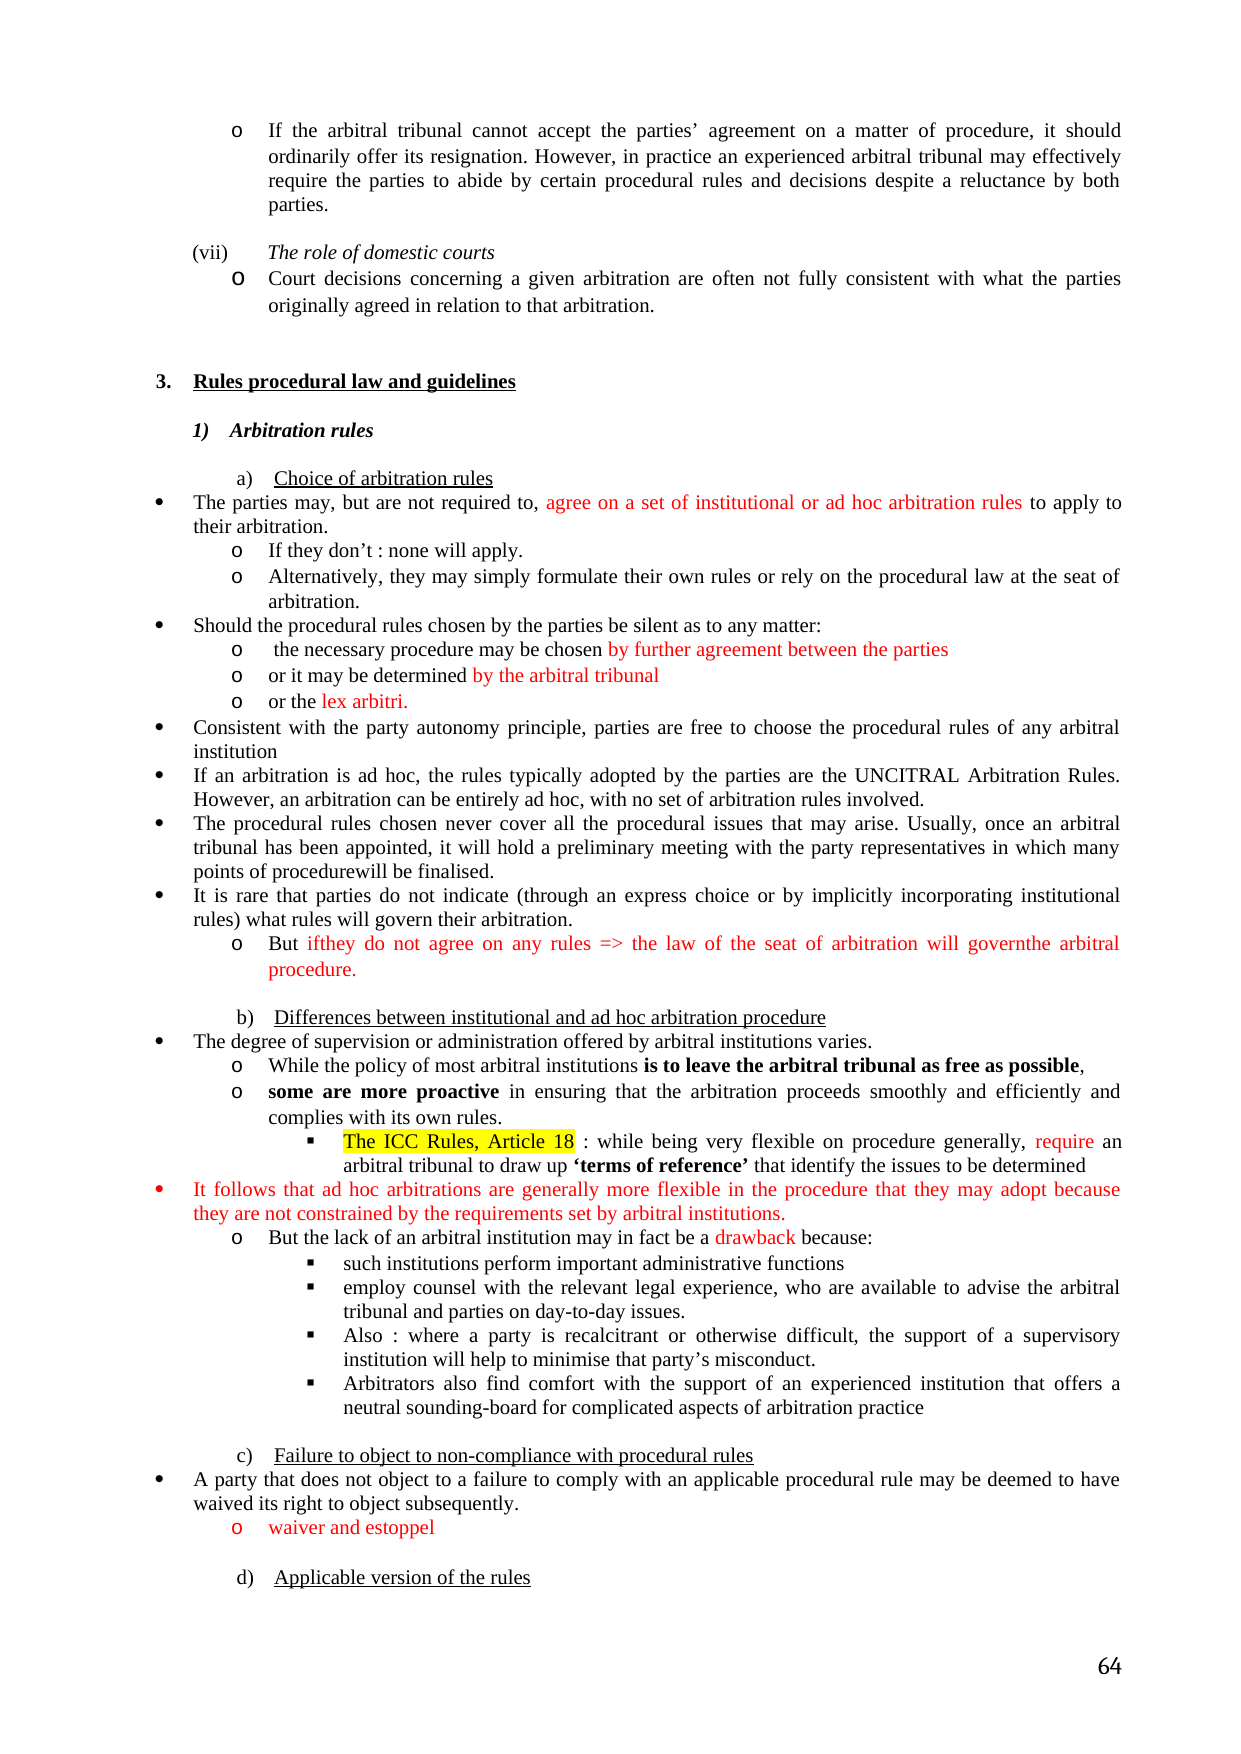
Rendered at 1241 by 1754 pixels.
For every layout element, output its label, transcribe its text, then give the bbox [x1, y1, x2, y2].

list Rules procedural law and guidelines [156, 369, 1122, 393]
list It is rare that parties do not indicate (through an express choice or by implicitly incorporating institutional rules) what rules will govern their arbitration. [156, 883, 1122, 931]
list The role of domestic courts [192, 240, 1122, 264]
list Failure to object to non-compliance with procedural rules [236, 1443, 1122, 1467]
list employ counsel with the relevant legal experience, who are available to advise the arbitral tribunal and parties on day-to-day issues. [306, 1275, 1122, 1323]
list Arbitration rules [192, 417, 1122, 442]
list Applicable version of the rules [236, 1565, 1122, 1589]
list Arbitrators also find comfort with the support of an experienced institution that offers a neutral sounding-board for complicated aspects of arbitration practice [306, 1371, 1122, 1419]
list or the lex arbitri. [231, 689, 1122, 714]
list If the arbitral tribunal cannot accept the parties’ agreement on a matter of procedure, it should ordinarily offer its resignation. However, in practice an experienced arbitral tribunal may effectively require the parties to abide by certain procedural rules and decisions despite a reluctance by both parties. [231, 118, 1122, 216]
list But the lack of an arbitral institution may in fact be a drawback because: [231, 1225, 1122, 1251]
list If an arbitration is ad hoc, the rules typically adopted by the parties are the UNCITRAL Arbitration Rules. However, an arbitration can be entirely ad hoc, with no set of arbitration rules involved. [156, 763, 1122, 811]
list A party that does not object to a failure to comply with an applicable procedural rule may be deemed to have waived its right to object subsequently. [156, 1467, 1122, 1515]
list The degree of supervision or administration offered by arbitral institutions varies. [156, 1029, 1122, 1053]
list Consistent with the party autonomy principle, parties are free to choose the procedural rules of any arbitral institution [156, 714, 1122, 763]
list It follows that ad hoc arbitrations are generally more flexible in the procedure that they may adopt because they are not constrained by the requirements set by arbitral institutions. [156, 1177, 1122, 1225]
list Alternatively, they may simply formulate their own rules or rely on the procedural law at the seat of arbitration. [231, 563, 1122, 613]
list Should the procedural rules chosen by the parties be silent as to any matter: [156, 613, 1122, 637]
list Differences between institutional and ad hoc arbitration procedure [236, 1005, 1122, 1029]
list some are more proactive in ensuring that the arbitration proceeds smoothly and efficiently and complies with its own rules. [231, 1079, 1122, 1129]
list While the policy of most arbitral institutions is to leave the arbitral tribunal as free as possible, [231, 1053, 1122, 1079]
list such institutions perform important administrative functions [306, 1251, 1122, 1275]
list The procedural rules chosen never cover all the procedural issues that may arise. Usually, once an arbitral tribunal has been appointed, it will hold a preliminary meeting with the party representatives in which many points of procedure will be finalised. [156, 811, 1122, 883]
list If they don’t : none will apply. [231, 538, 1122, 563]
list waiver and estoppel [231, 1515, 1122, 1541]
list Court decisions concerning a given arbitration are often not fully consistent with what the parties originally agreed in relation to that arbitration. [231, 264, 1122, 317]
list But if they do not agree on any rules => the law of the seat of arbitration will govern the arbitral procedure. [231, 931, 1122, 981]
list or it may be determined by the arbitral tribunal [231, 663, 1122, 689]
list The ICC Rules, Article 18 : while being very flexible on procedure generally, require an arbitral tribunal to draw up ‘terms of reference’ that identify the issues to be determined [306, 1129, 1122, 1177]
list the necessary procedure may be chosen by further agreement between the parties [231, 637, 1122, 663]
list The parties may, but are not required to, agree on a set of institutional or ad hoc arbitration rules to apply to their arbitration. [156, 490, 1122, 538]
list Also : where a party is recalcitrant or otherwise difficult, the support of a supervisory institution will help to minimise that party’s misconduct. [306, 1323, 1122, 1371]
list Choice of arbitration rules [236, 466, 1122, 490]
